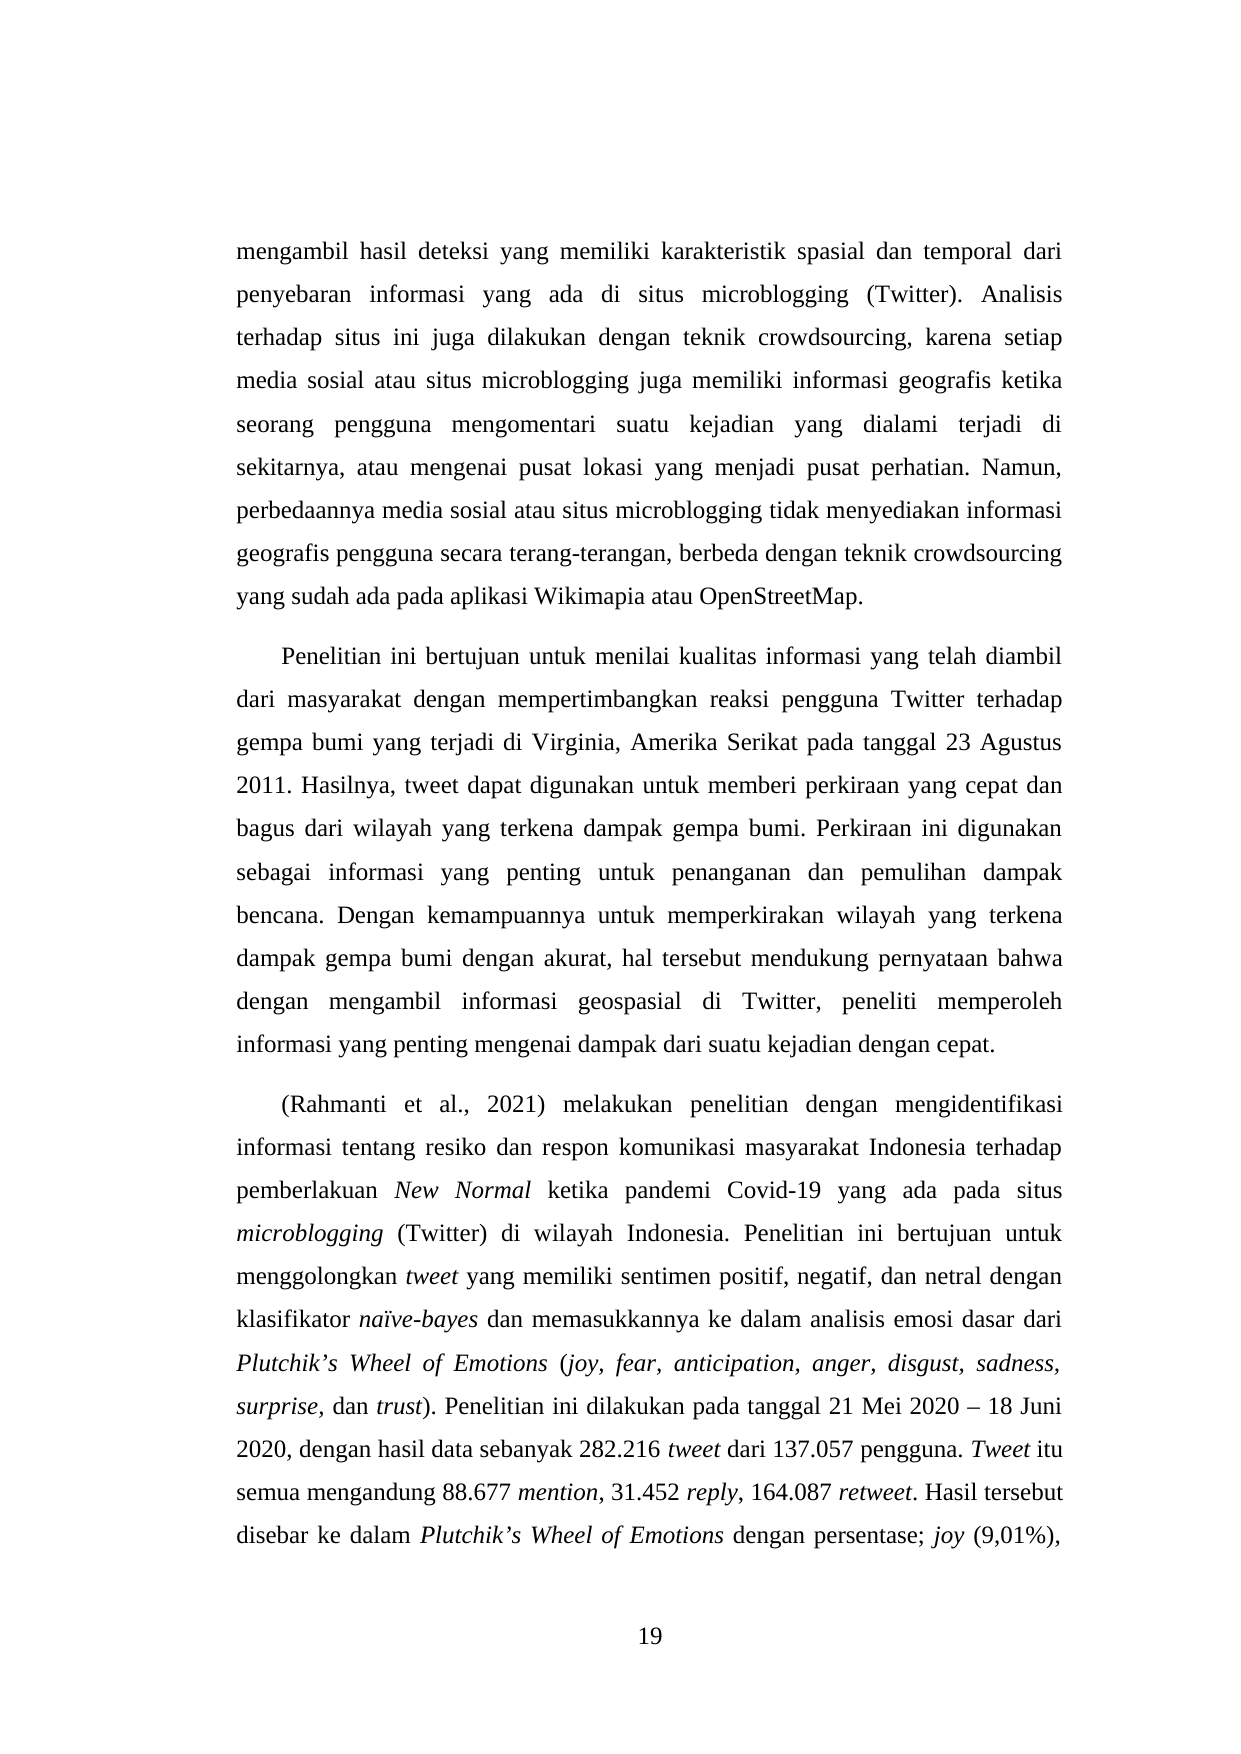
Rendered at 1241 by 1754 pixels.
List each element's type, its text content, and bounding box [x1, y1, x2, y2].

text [236, 236, 1063, 610]
text Penelitian ini bertujuan untuk menilai kualitas informasi yang telah diambil dari masyarakat dengan mempertimbangkan reaksi pengguna Twitter terhadap gempa bumi yang terjadi di Virginia, Amerika Serikat pada tanggal 23 Agustus 2011. Hasilnya, tweet dapat digunakan untuk memberi perkiraan yang cepat dan bagus dari wilayah yang terkena dampak gempa bumi. Perkiraan ini digunakan sebagai informasi yang penting untuk penanganan dan pemulihan dampak bencana. Dengan kemampuannya untuk memperkirakan wilayah yang terkena dampak gempa bumi dengan akurat, hal tersebut mendukung pernyataan bahwa dengan mengambil informasi geospasial di Twitter, peneliti memperoleh informasi yang penting mengenai dampak dari suatu kejadian dengan cepat. [236, 641, 1063, 1058]
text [236, 1089, 1063, 1549]
